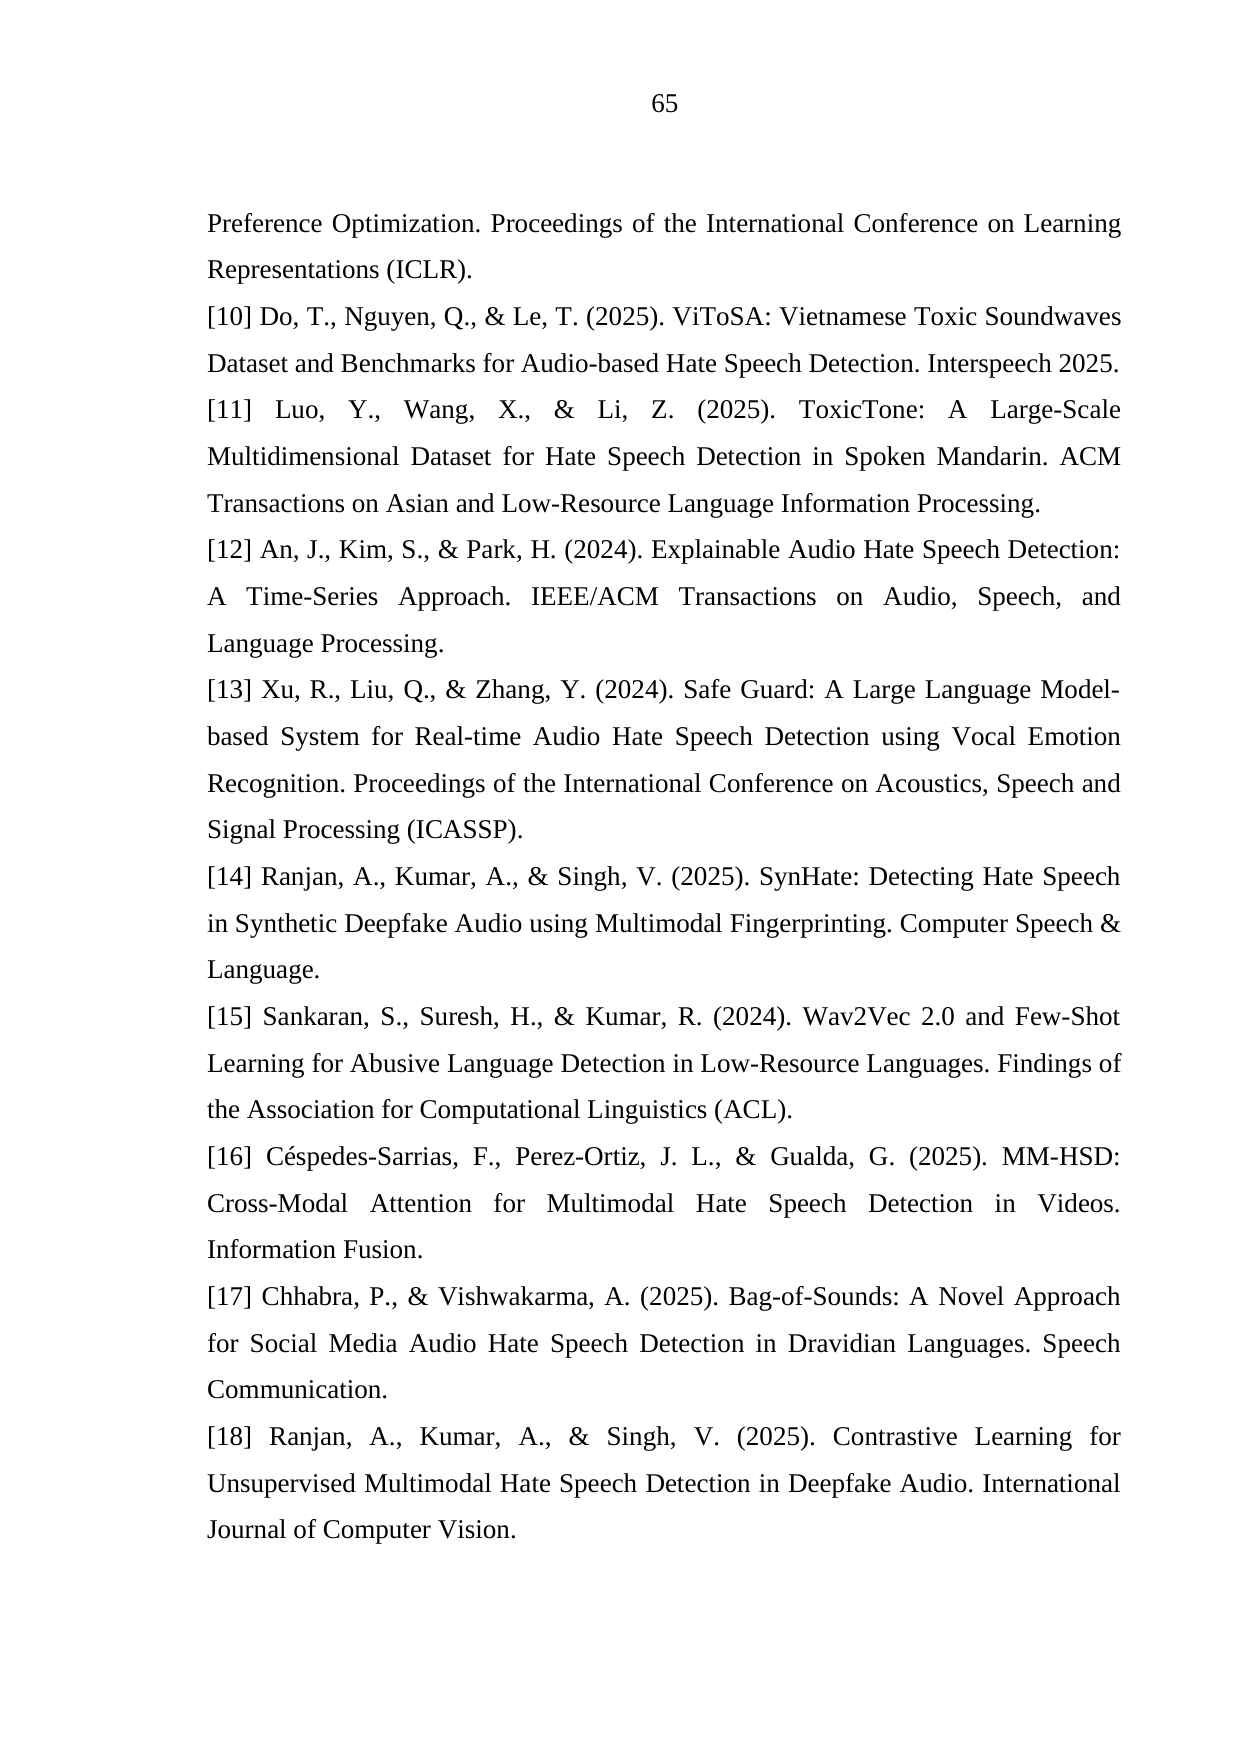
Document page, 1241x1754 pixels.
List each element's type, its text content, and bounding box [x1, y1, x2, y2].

text [16] Céspedes-Sarrias, F., Perez-Ortiz, J. L., & Gualda, G. (2025). MM-HSD: Cross-Modal Attention for Multimodal Hate Speech Detection in Videos. Information Fusion. [207, 1140, 1122, 1264]
text [10] Do, T., Nguyen, Q., & Le, T. (2025). ViToSA: Vietnamese Toxic Soundwaves Dataset and Benchmarks for Audio-based Hate Speech Detection. Interspeech 2025. [207, 300, 1122, 378]
text [15] Sankaran, S., Suresh, H., & Kumar, R. (2024). Wav2Vec 2.0 and Few-Shot Learning for Abusive Language Detection in Low-Resource Languages. Findings of the Association for Computational Linguistics (ACL). [207, 1000, 1122, 1124]
text [11] Luo, Y., Wang, X., & Li, Z. (2025). ToxicTone: A Large-Scale Multidimensional Dataset for Hate Speech Detection in Spoken Mandarin. ACM Transactions on Asian and Low-Resource Language Information Processing. [207, 393, 1122, 518]
text [14] Ranjan, A., Kumar, A., & Singh, V. (2025). SynHate: Detecting Hate Speech in Synthetic Deepfake Audio using Multimodal Fingerprinting. Computer Speech & Language. [207, 860, 1122, 984]
text [17] Chhabra, P., & Vishwakarma, A. (2025). Bag-of-Sounds: A Novel Approach for Social Media Audio Hate Speech Detection in Dravidian Languages. Speech Communication. [207, 1280, 1122, 1404]
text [207, 207, 1122, 284]
text [13] Xu, R., Liu, Q., & Zhang, Y. (2024). Safe Guard: A Large Language Model-based System for Real-time Audio Hate Speech Detection using Vocal Emotion Recognition. Proceedings of the International Conference on Acoustics, Speech and Signal Processing (ICASSP). [207, 673, 1122, 844]
text [12] An, J., Kim, S., & Park, H. (2024). Explainable Audio Hate Speech Detection: A Time-Series Approach. IEEE/ACM Transactions on Audio, Speech, and Language Processing. [207, 533, 1122, 658]
text [18] Ranjan, A., Kumar, A., & Singh, V. (2025). Contrastive Learning for Unsupervised Multimodal Hate Speech Detection in Deepfake Audio. International Journal of Computer Vision. [207, 1420, 1122, 1544]
